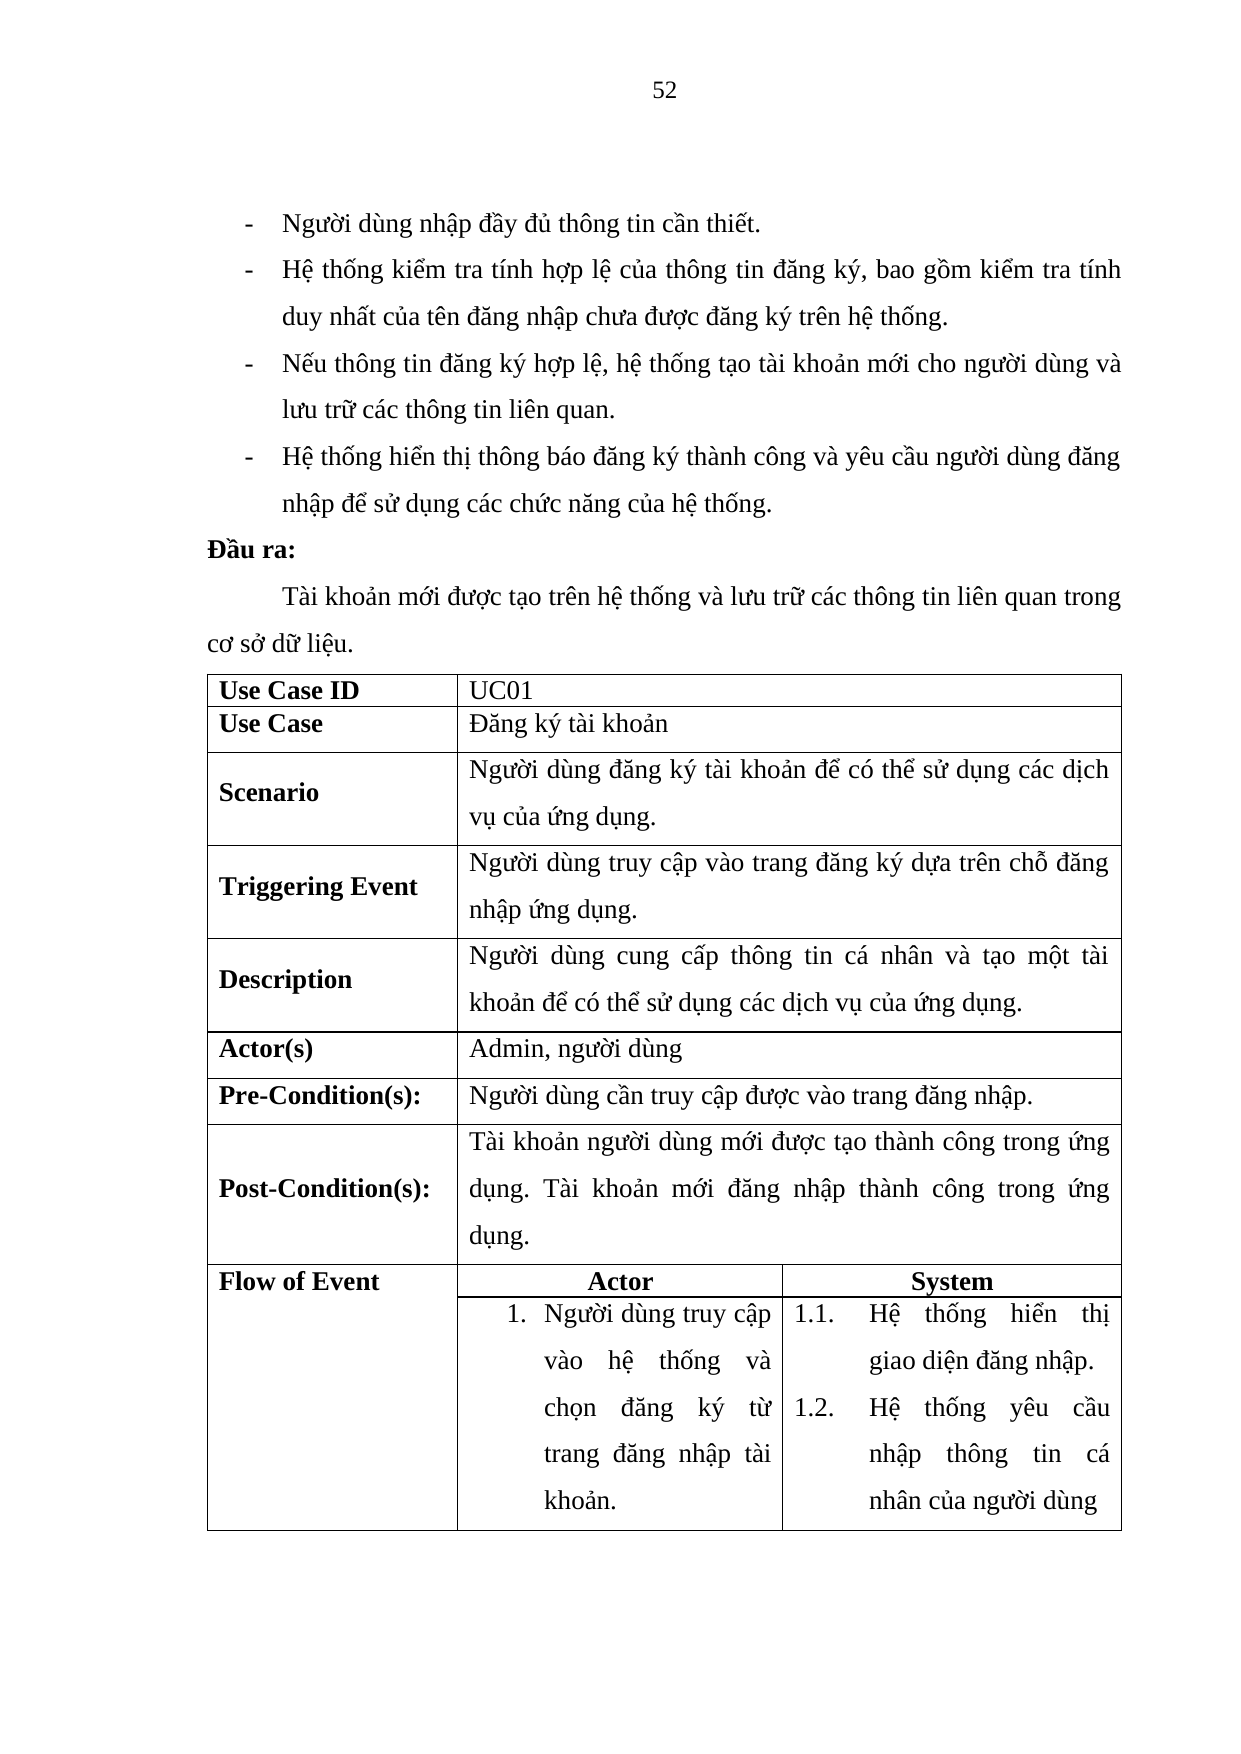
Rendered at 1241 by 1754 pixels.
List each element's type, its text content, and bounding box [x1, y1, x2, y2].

text Đầu ra: [207, 533, 1122, 564]
list Hệ thống hiển thị thông báo đăng ký thành công và yêu cầu người dùng đăng nhập để sử dụng các chức năng của hệ thống. [244, 440, 1122, 518]
table_cell Post-Condition(s): [208, 1125, 457, 1264]
table_cell Use Case [208, 707, 457, 752]
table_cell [458, 1298, 782, 1529]
table_cell Flow of Event [208, 1265, 457, 1529]
text Tài khoản mới được tạo trên hệ thống và lưu trữ các thông tin liên quan trong cơ sở dữ liệu. [207, 580, 1122, 658]
table_cell Người dùng đăng ký tài khoản để có thể sử dụng các dịch vụ của ứng dụng. [458, 753, 1121, 845]
table_cell Admin, người dùng [458, 1033, 1121, 1078]
list Hệ thống kiểm tra tính hợp lệ của thông tin đăng ký, bao gồm kiểm tra tính duy nhất của tên đăng nhập chưa được đăng ký trên hệ thống. [244, 253, 1122, 331]
table_cell Đăng ký tài khoản [458, 707, 1121, 752]
table_cell Actor [458, 1265, 782, 1296]
table_cell Tài khoản người dùng mới được tạo thành công trong ứng dụng. Tài khoản mới đăng nhập thành công trong ứng dụng. [458, 1125, 1121, 1264]
table_cell Người dùng cung cấp thông tin cá nhân và tạo một tài khoản để có thể sử dụng các dịch vụ của ứng dụng. [458, 939, 1121, 1031]
table_cell Description [208, 939, 457, 1031]
table_cell Pre-Condition(s): [208, 1079, 457, 1124]
table_cell Người dùng cần truy cập được vào trang đăng nhập. [458, 1079, 1121, 1124]
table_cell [783, 1298, 1121, 1529]
table_cell Actor(s) [208, 1033, 457, 1078]
list Người dùng nhập đầy đủ thông tin cần thiết. [244, 207, 1122, 238]
table_header UC01 [458, 675, 1121, 706]
table_cell Scenario [208, 753, 457, 845]
table_cell System [783, 1265, 1121, 1296]
table_cell Người dùng truy cập vào trang đăng ký dựa trên chỗ đăng nhập ứng dụng. [458, 846, 1121, 938]
list Nếu thông tin đăng ký hợp lệ, hệ thống tạo tài khoản mới cho người dùng và lưu trữ các thông tin liên quan. [244, 347, 1122, 424]
table_cell Triggering Event [208, 846, 457, 938]
table_header Use Case ID [208, 675, 457, 706]
